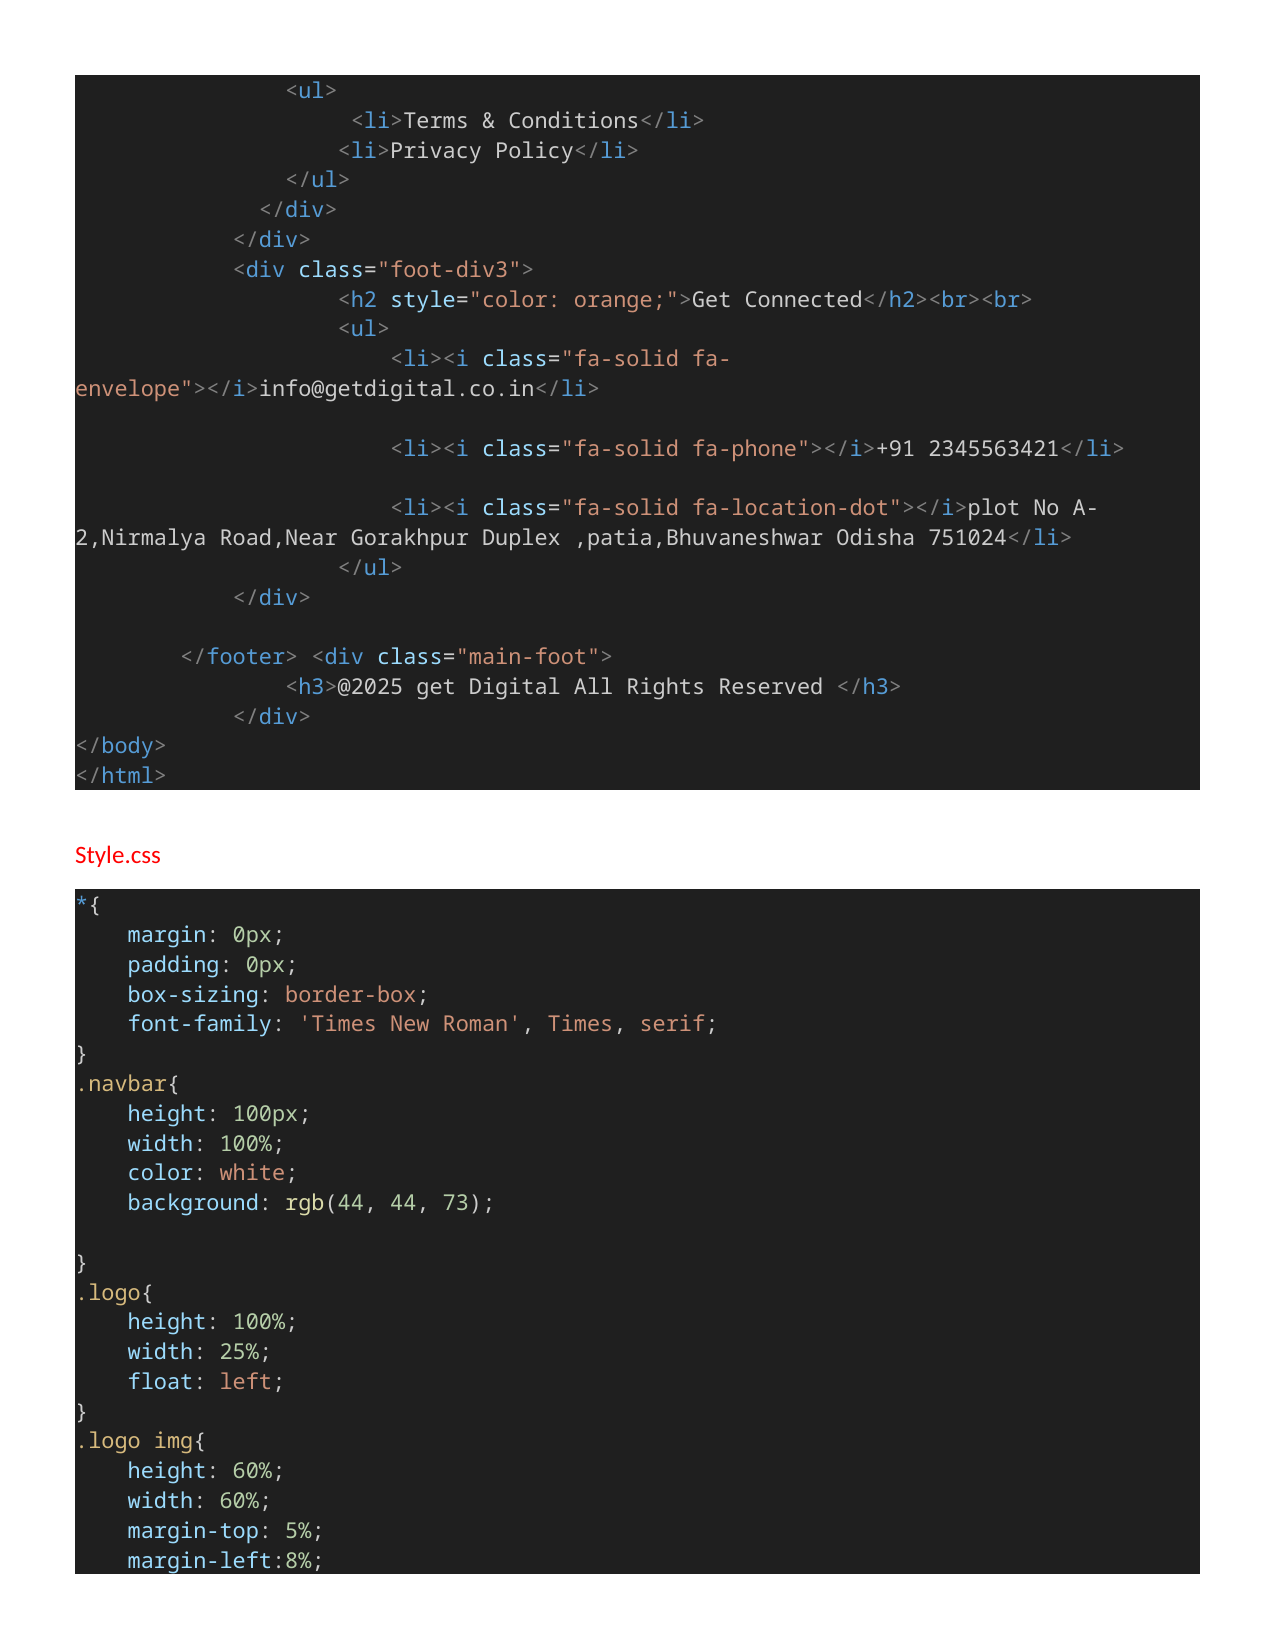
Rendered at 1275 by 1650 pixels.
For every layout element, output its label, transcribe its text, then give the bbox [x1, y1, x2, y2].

text .logo img{ [75, 1425, 1200, 1455]
text .logo{ [75, 1276, 1200, 1306]
text margin: 0px; [75, 919, 1200, 949]
text } [75, 1396, 1200, 1425]
text } [75, 1247, 1200, 1276]
text </html> [75, 760, 1200, 790]
text <li><i class="fa-solid fa-envelope"></i>info@getdigital.co.in</li> [75, 343, 1200, 403]
text height: 100%; [75, 1306, 1200, 1336]
text } [75, 1038, 1200, 1068]
text </body> [75, 730, 1200, 760]
text height: 60%; [75, 1455, 1200, 1485]
text box-sizing: border-box; [75, 978, 1200, 1008]
text <li>Privacy Policy</li> [75, 134, 1200, 164]
text </ul> [75, 552, 1200, 581]
text </ul> [75, 164, 1200, 194]
text float: left; [75, 1366, 1200, 1396]
text padding: 0px; [75, 949, 1200, 978]
text <div class="foot-div3"> [75, 254, 1200, 283]
text color: white; [75, 1157, 1200, 1187]
text .navbar{ [75, 1068, 1200, 1098]
text <h3>@2025 get Digital All Rights Reserved </h3> [75, 671, 1200, 701]
text Style.css [75, 839, 1200, 870]
text </div> [75, 224, 1200, 254]
text width: 25%; [75, 1336, 1200, 1366]
text </footer> <div class="main-foot"> [75, 641, 1200, 671]
text height: 100px; [75, 1098, 1200, 1127]
text </div> [75, 194, 1200, 224]
text font-family: 'Times New Roman', Times, serif; [75, 1008, 1200, 1038]
text width: 100%; [75, 1127, 1200, 1157]
text background: rgb(44, 44, 73); [75, 1187, 1200, 1217]
text width: 60%; [75, 1485, 1200, 1515]
text <h2 style="color: orange;">Get Connected</h2><br><br> [75, 283, 1200, 313]
text <ul> [75, 75, 1200, 105]
text <li>Terms & Conditions</li> [75, 105, 1200, 134]
text <li><i class="fa-solid fa-phone"></i>+91 2345563421</li> [75, 432, 1200, 462]
text margin-left:8%; [75, 1544, 1200, 1574]
text </div> [75, 581, 1200, 611]
text margin-top: 5%; [75, 1515, 1200, 1544]
text </div> [75, 701, 1200, 730]
text <li><i class="fa-solid fa-location-dot"></i>plot No A-2,Nirmalya Road,Near Gorakhpur Duplex ,patia,Bhuvaneshwar Odisha 751024</li> [75, 492, 1200, 552]
text <ul> [75, 313, 1200, 343]
text *{ [75, 889, 1200, 919]
